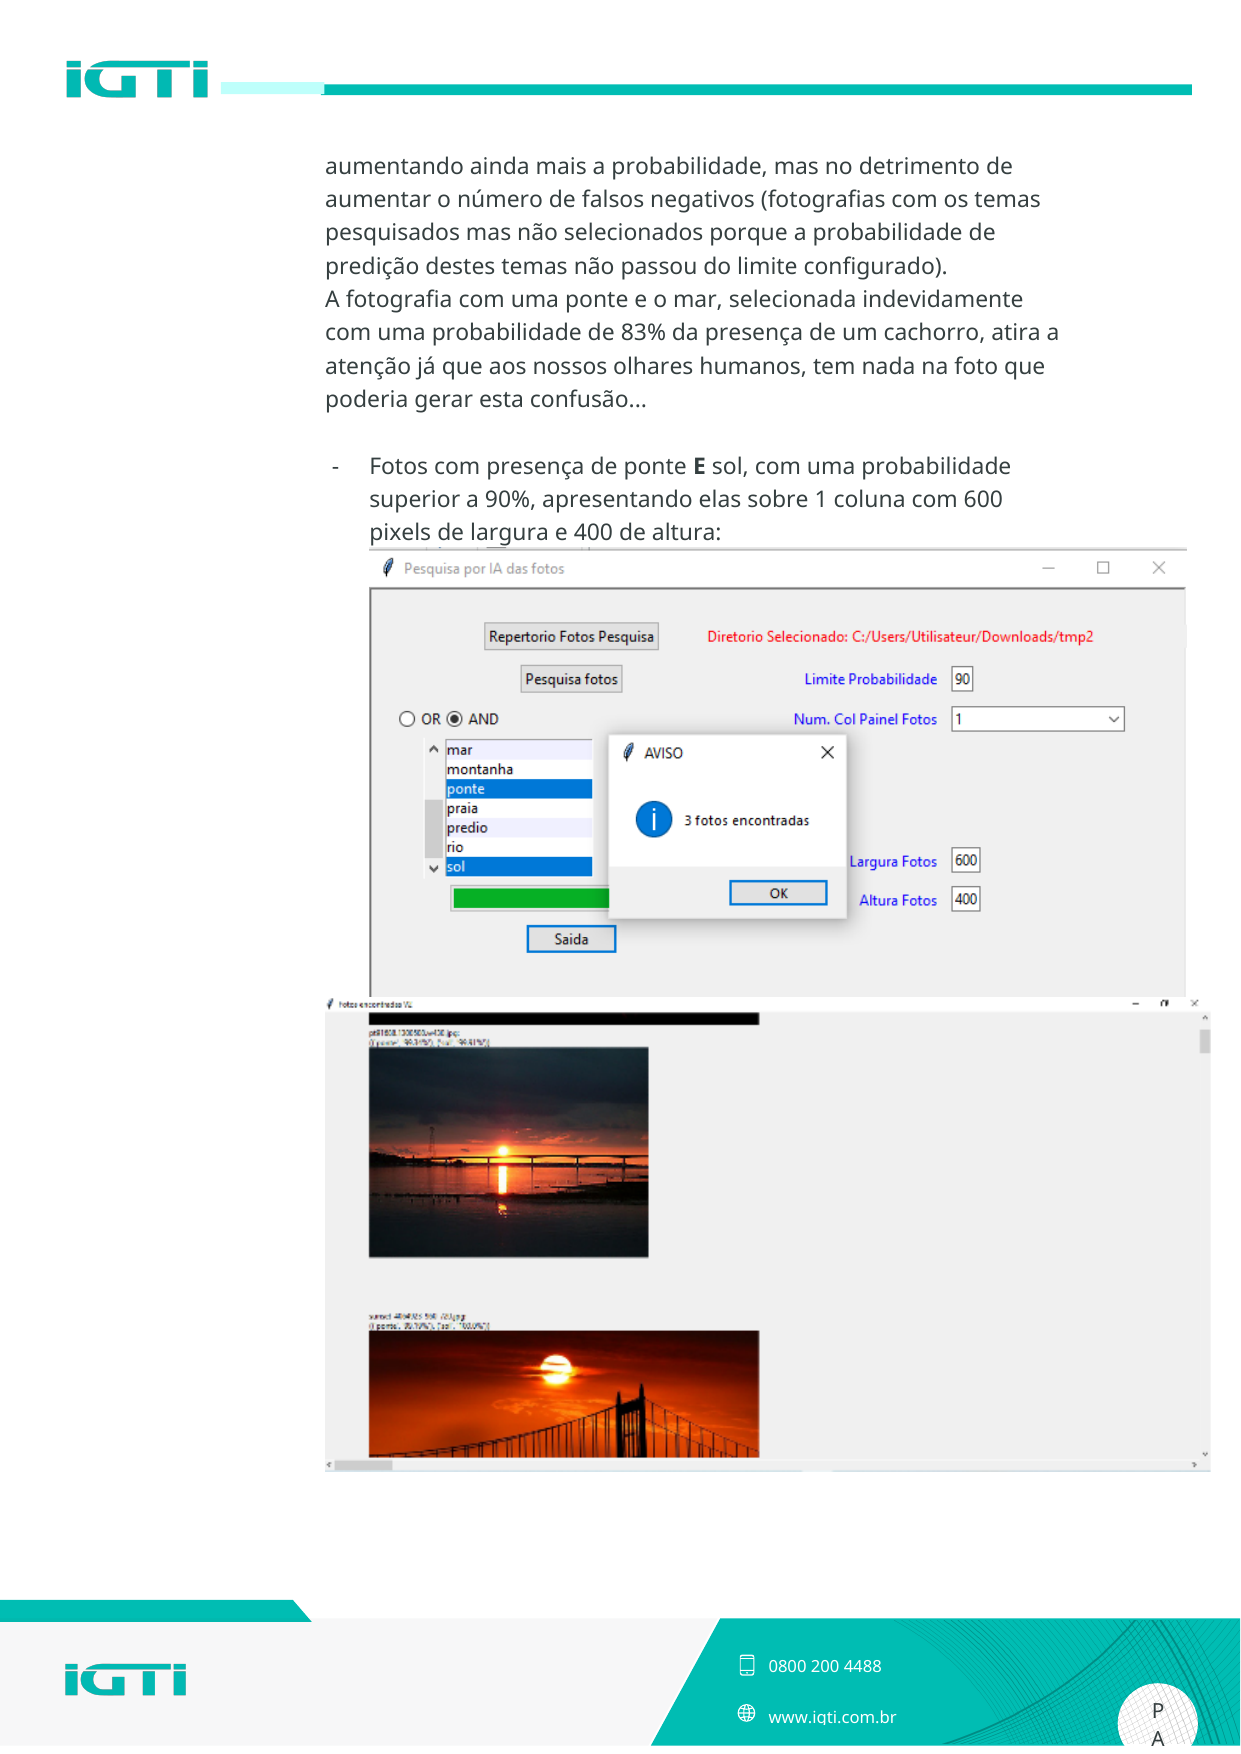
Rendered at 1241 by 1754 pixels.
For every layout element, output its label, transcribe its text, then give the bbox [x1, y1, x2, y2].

picture [58, 1658, 193, 1701]
list Fotos com presença de ponte E sol, com uma probabilidade superior a 90%, apresentando elas sobre 1 coluna com 600 pixels de largura e 400 de altura: [332, 448, 1063, 548]
list A fotografia com uma ponte e o mar, selecionada indevidamente com uma probabilidade de 83% da presença de um cachorro, atira a atenção já que aos nossos olhares humanos, tem nada na foto que poderia gerar esta confusão... [325, 281, 1063, 414]
picture [58, 54, 216, 104]
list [325, 148, 1063, 281]
picture [325, 547, 1211, 1472]
picture [890, 1620, 1241, 1744]
